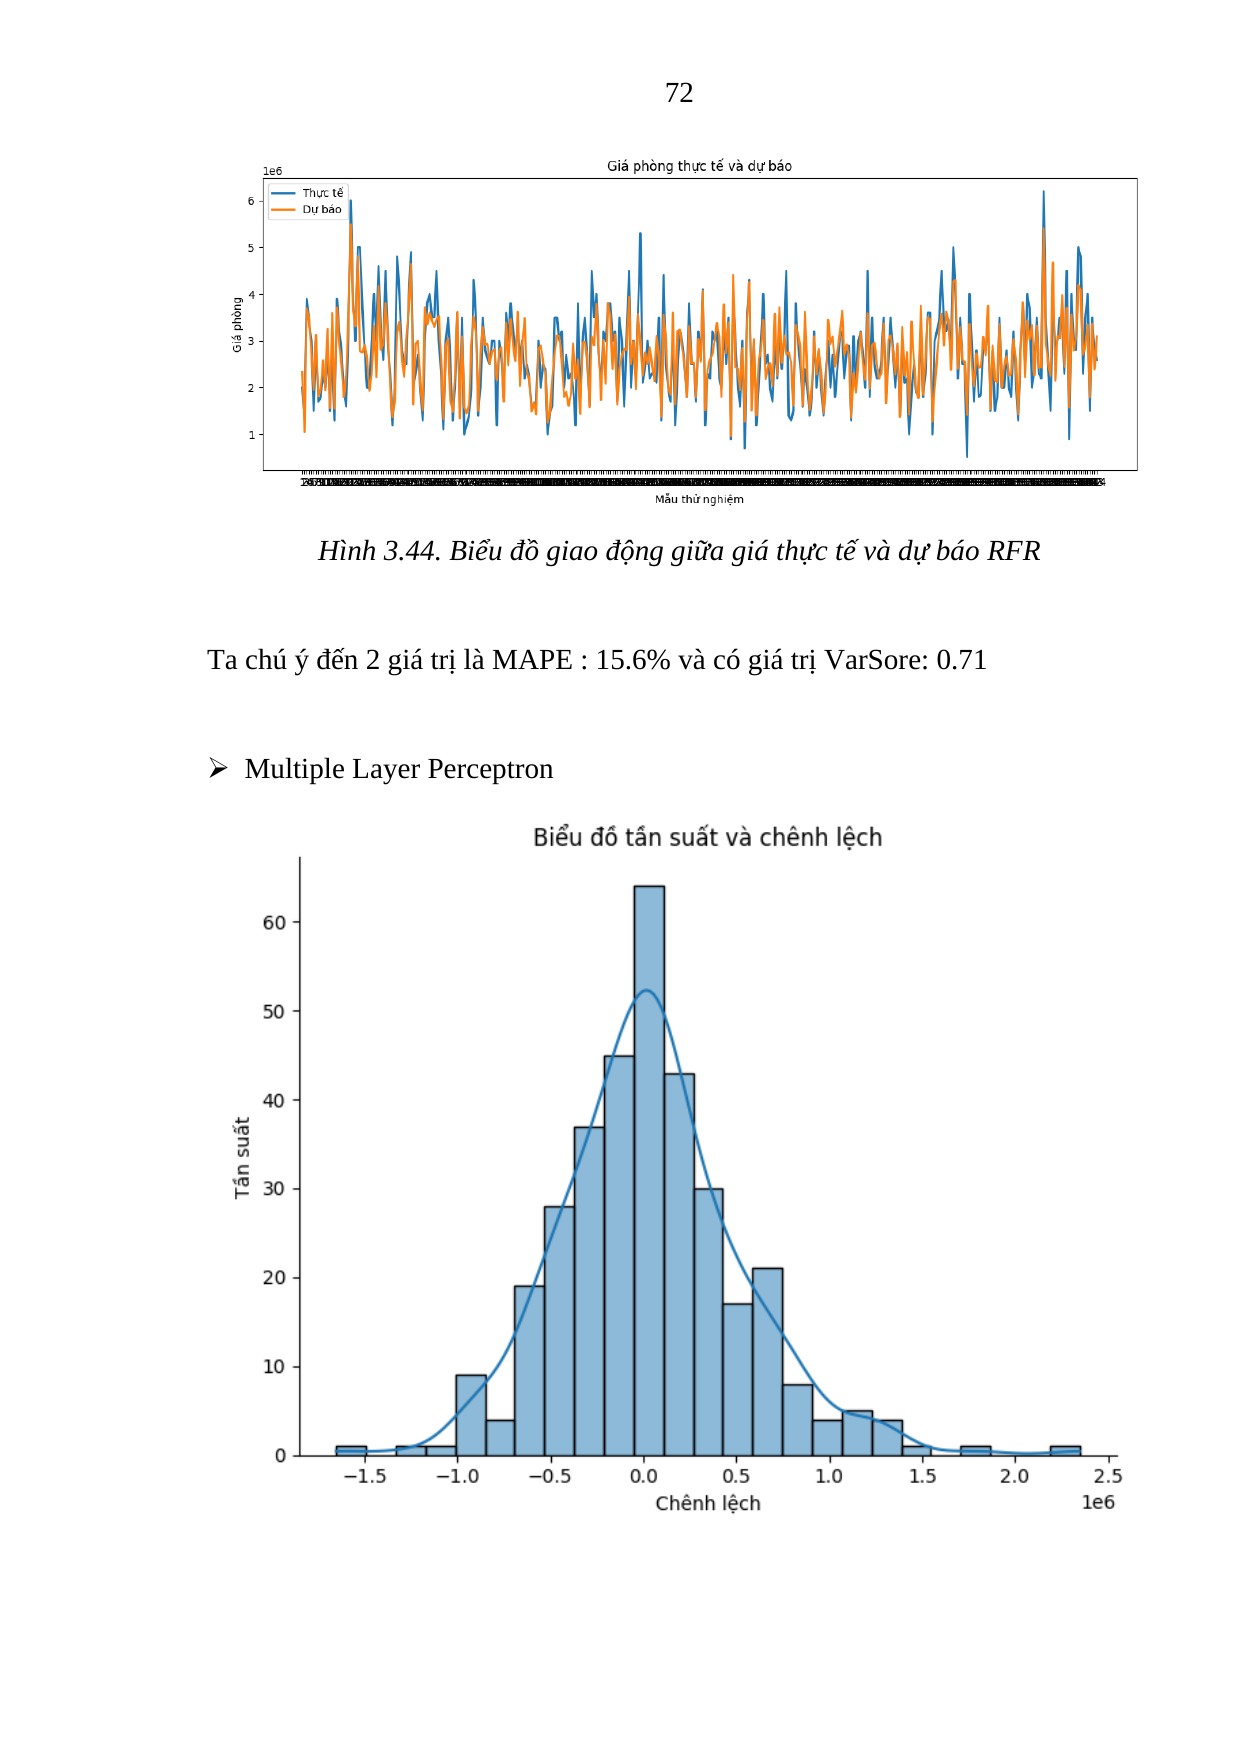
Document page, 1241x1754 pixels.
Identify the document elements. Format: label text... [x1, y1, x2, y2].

picture [220, 147, 1148, 517]
picture [215, 805, 1144, 1535]
list Multiple Layer Perceptron [207, 751, 1152, 784]
text Ta chú ý đến 2 giá trị là MAPE : 15.6% và có giá trị VarSore: 0.71 [207, 642, 1152, 675]
